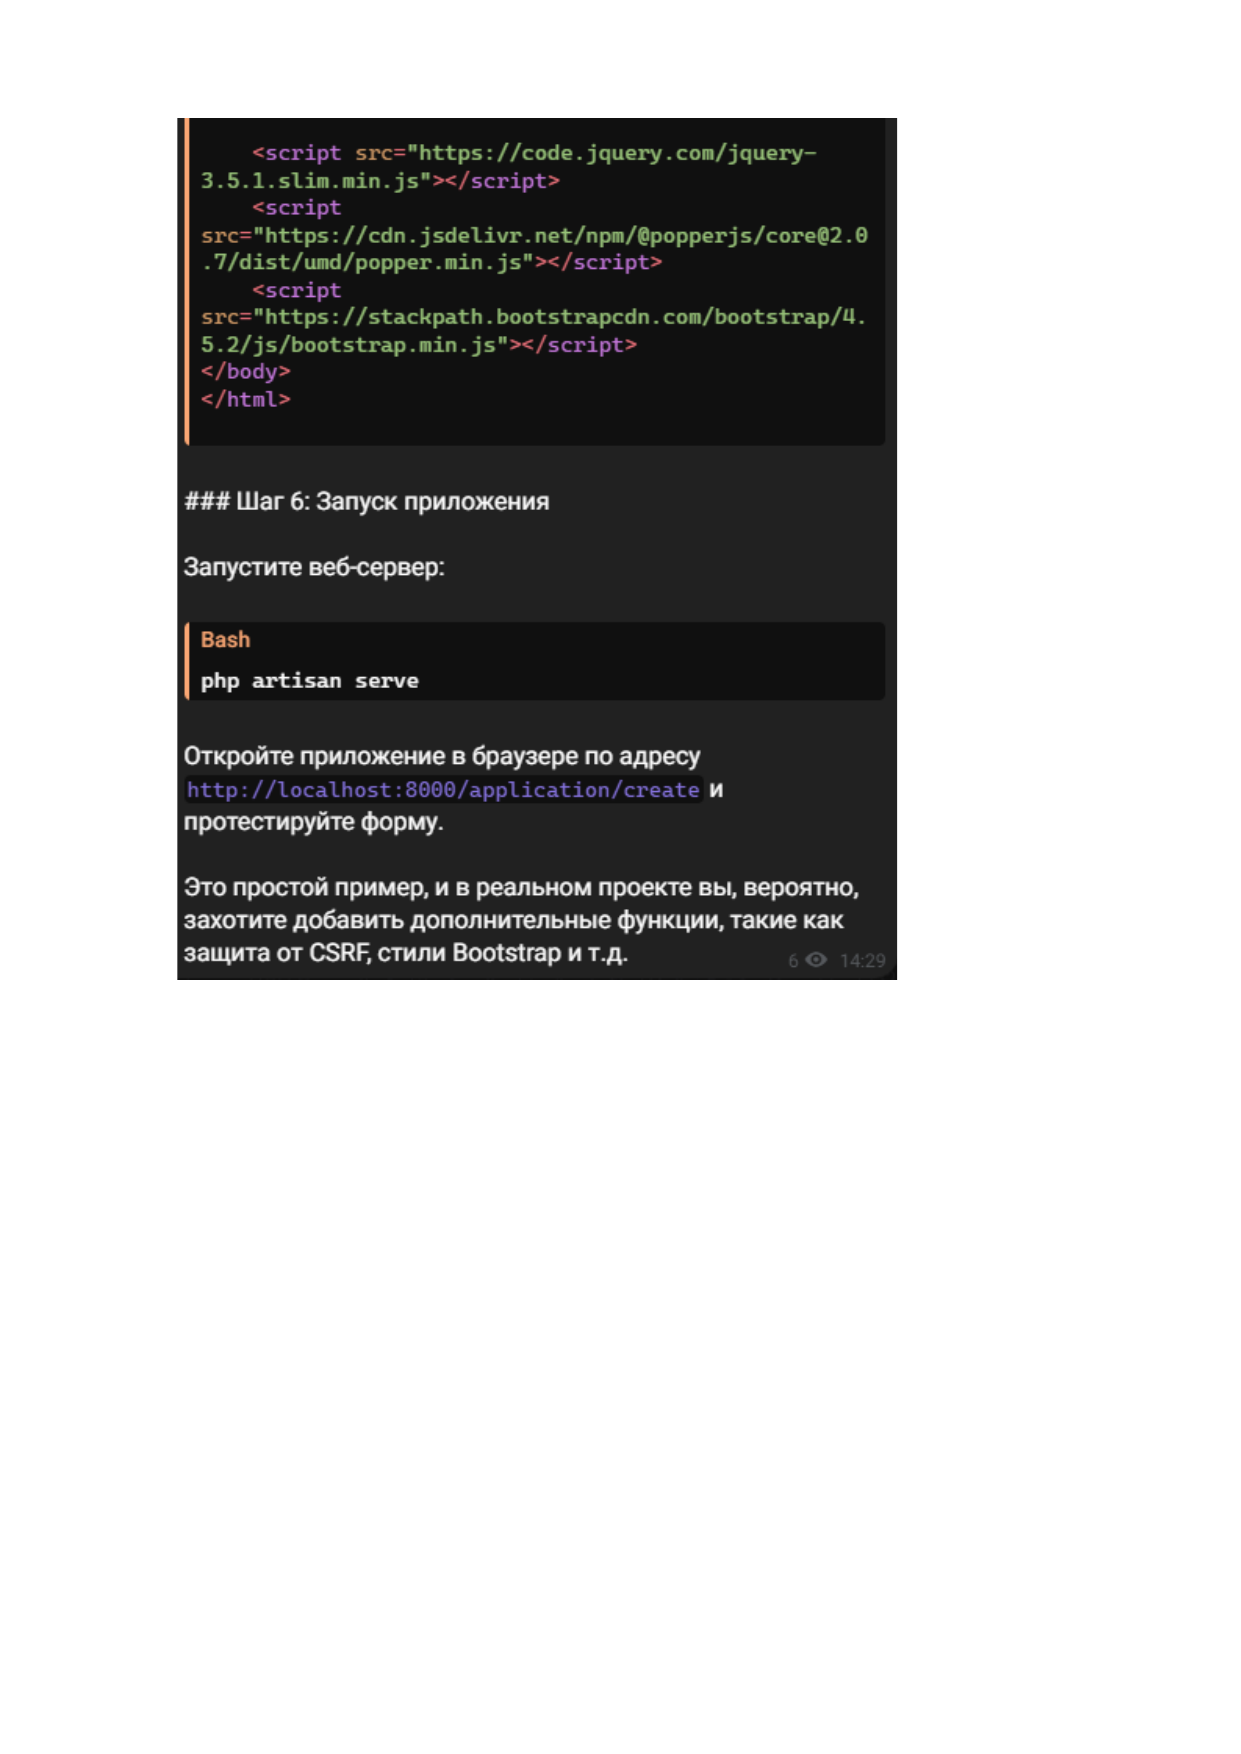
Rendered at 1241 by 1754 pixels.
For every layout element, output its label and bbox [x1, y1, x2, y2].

picture [177, 118, 898, 980]
